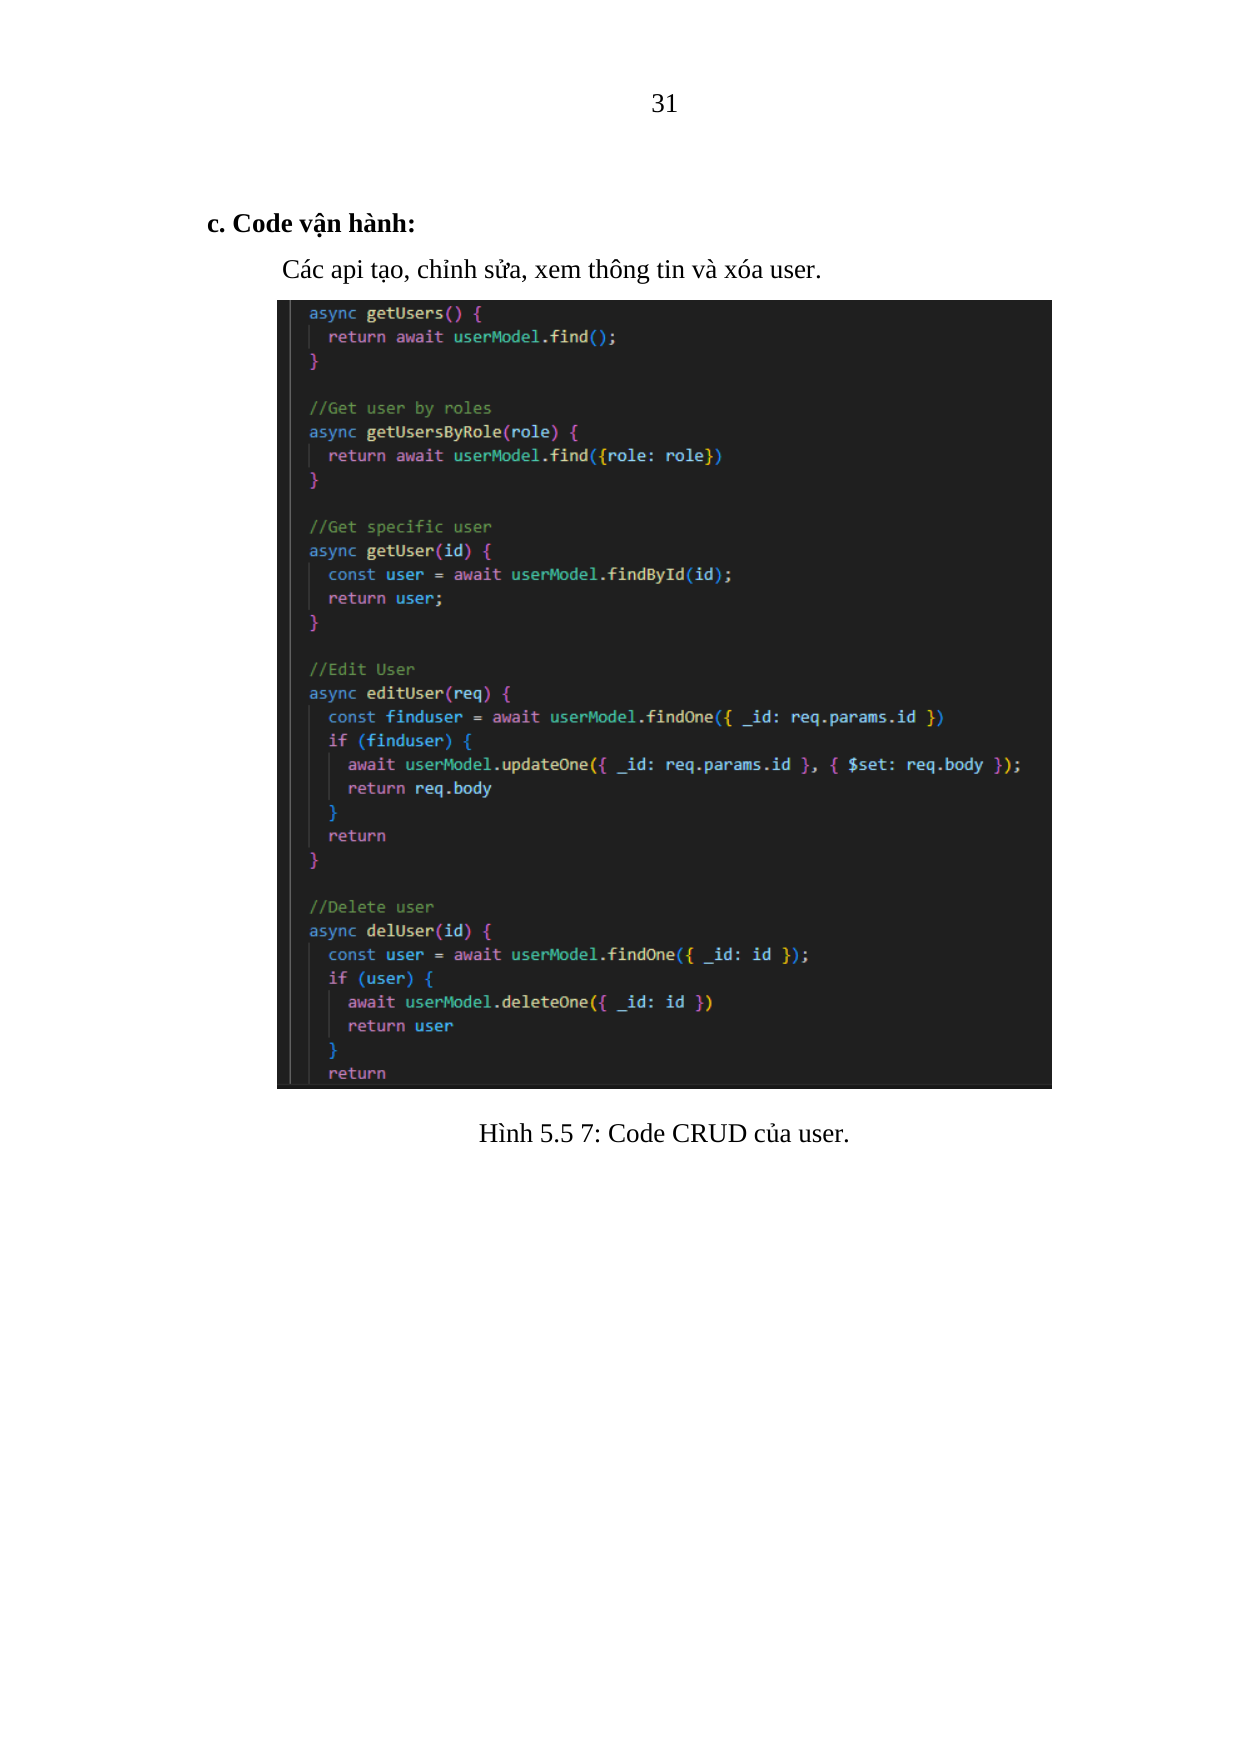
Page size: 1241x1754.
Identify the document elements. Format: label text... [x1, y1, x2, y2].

text c. Code vận hành: [207, 207, 1122, 238]
picture [277, 300, 1052, 1089]
text Hình 5.5 7: Code CRUD của user. [207, 1117, 1122, 1148]
text Các api tạo, chỉnh sửa, xem thông tin và xóa user. [207, 253, 1122, 284]
